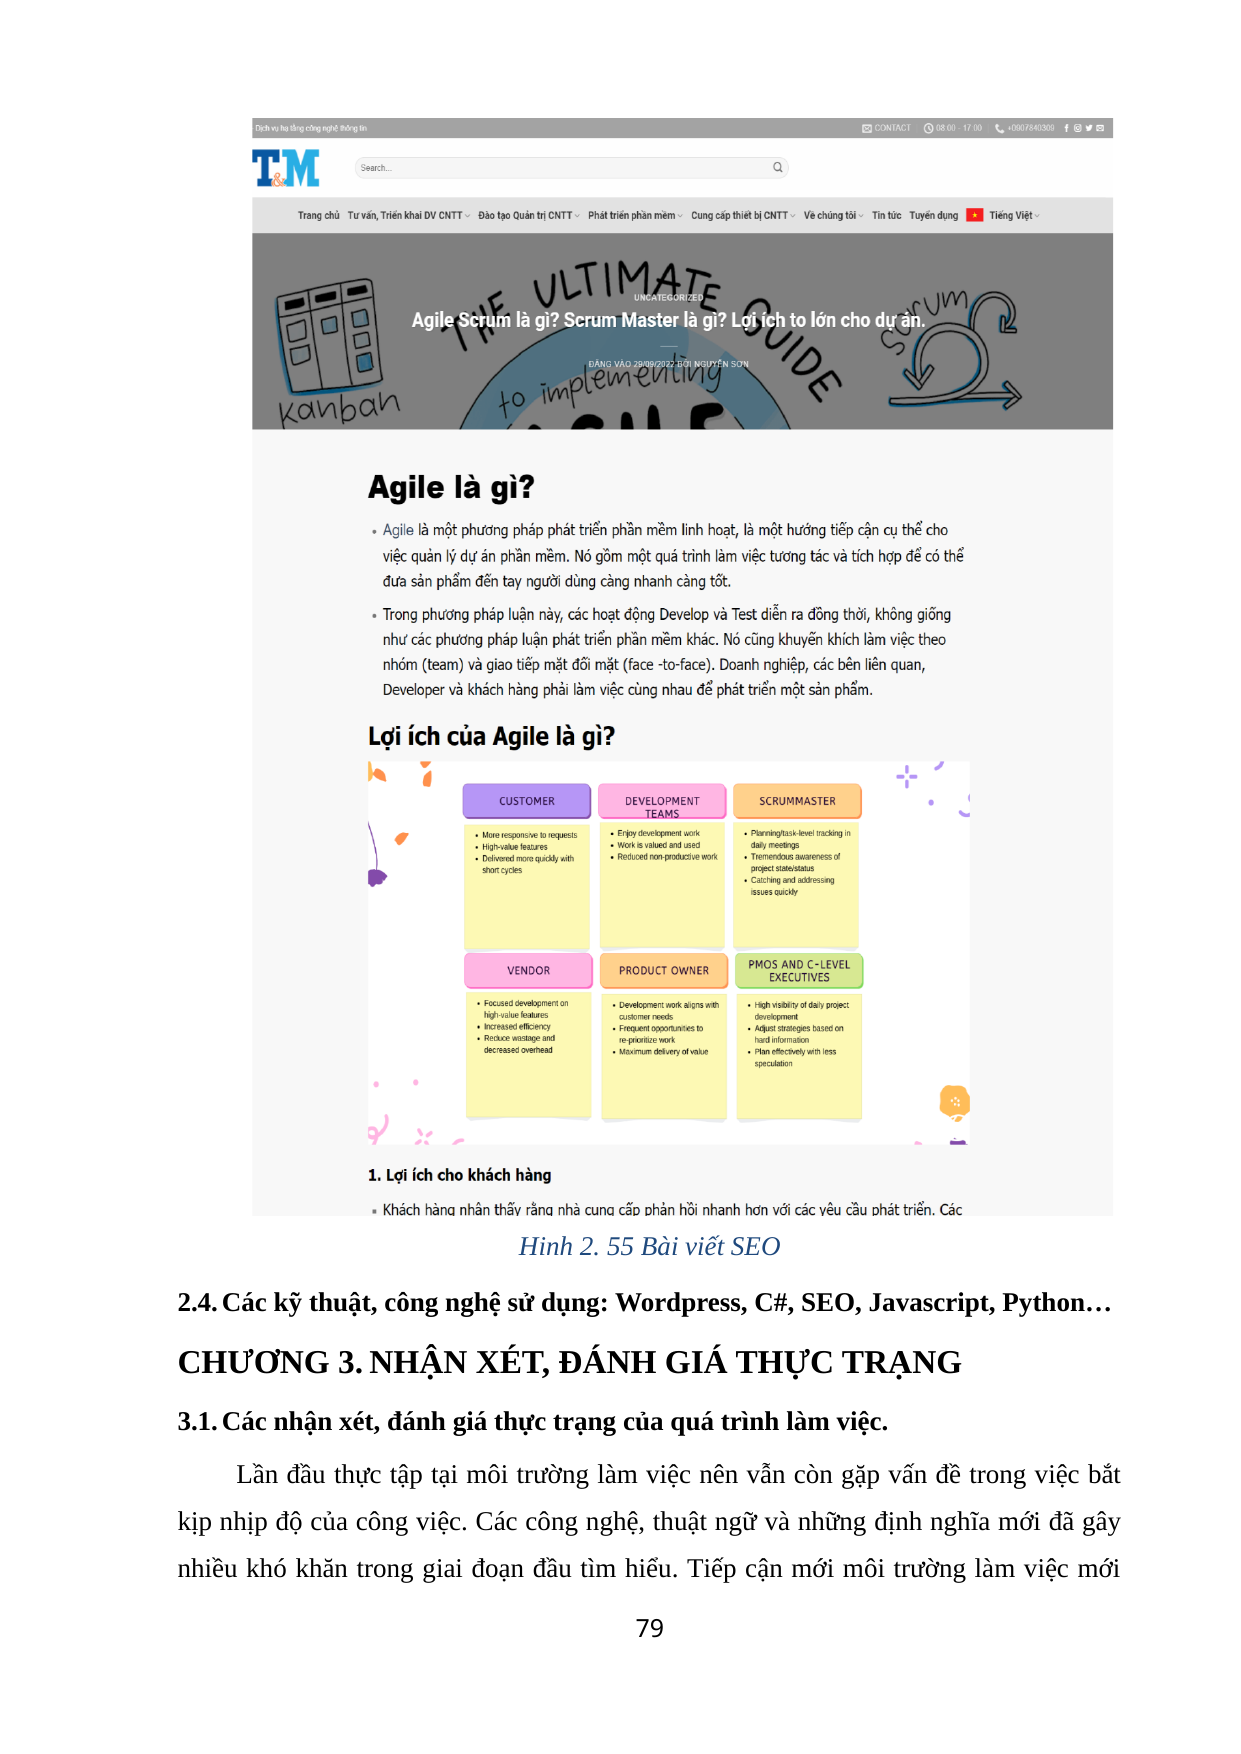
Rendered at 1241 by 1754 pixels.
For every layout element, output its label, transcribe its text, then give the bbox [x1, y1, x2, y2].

text Hinh 2. 55 Bài viết SEO [177, 1230, 1122, 1261]
picture [252, 118, 1114, 1216]
text Các nhận xét, đánh giá thực trạng của quá trình làm việc. [177, 1405, 1122, 1437]
text NHẬN XÉT, ĐÁNH GIÁ THỰC TRẠNG [177, 1342, 1122, 1380]
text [177, 1458, 1122, 1583]
text Các kỹ thuật, công nghệ sử dụng: Wordpress, C#, SEO, Javascript, Python… [177, 1286, 1122, 1317]
